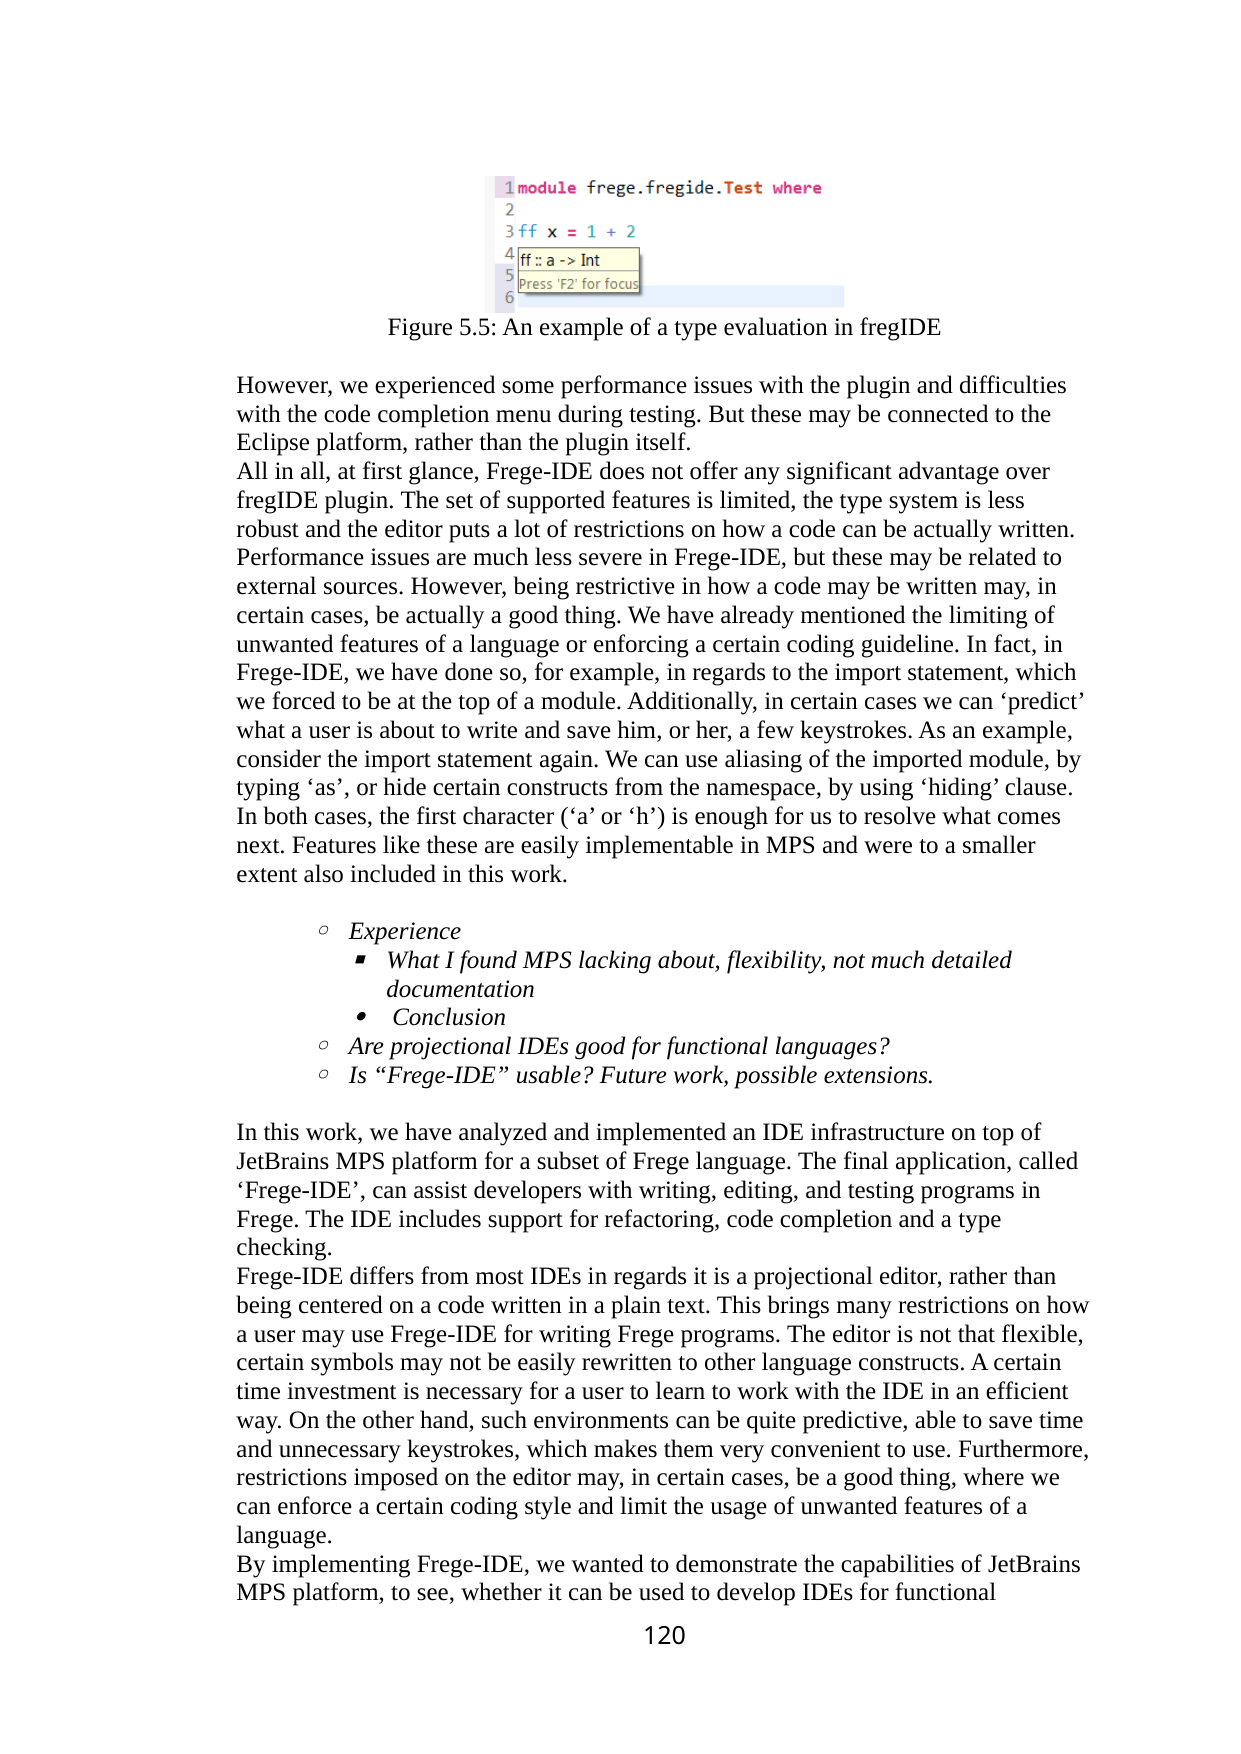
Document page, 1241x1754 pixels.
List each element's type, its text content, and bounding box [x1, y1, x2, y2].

list Is “Frege-IDE” usable? Future work, possible extensions. [311, 1060, 1092, 1089]
text In this work, we have analyzed and implemented an IDE infrastructure on top of JetBrains MPS platform for a subset of Frege language. The final application, called ‘Frege-IDE’, can assist developers with writing, editing, and testing programs in Frege. The IDE includes support for refactoring, code completion and a type checking. [236, 1117, 1092, 1261]
picture [484, 176, 845, 313]
list What I found MPS lacking about, flexibility, not much detailed documentation [349, 945, 1092, 1002]
list Are projectional IDEs good for functional languages? [311, 1031, 1092, 1060]
text All in all, at first glance, Frege-IDE does not offer any significant advantage over fregIDE plugin. The set of supported features is limited, the type system is less robust and the editor puts a lot of restrictions on how a code can be actually written. Performance issues are much less severe in Frege-IDE, but these may be related to external sources. However, being restrictive in how a code may be written may, in certain cases, be actually a good thing. We have already mentioned the limiting of unwanted features of a language or enforcing a certain coding guideline. In fact, in Frege-IDE, we have done so, for example, in regards to the import statement, which we forced to be at the top of a module. Additionally, in certain cases we can ‘predict’ what a user is about to write and save him, or her, a few keystrokes. As an example, consider the import statement again. We can use aliasing of the imported module, by typing ‘as’, or hide certain constructs from the namespace, by using ‘hiding’ clause. In both cases, the first character (‘a’ or ‘h’) is enough for us to resolve what comes next. Features like these are easily implementable in MPS and were to a smaller extent also included in this work. [236, 456, 1092, 887]
list Conclusion [354, 1002, 1092, 1031]
text However, we experienced some performance issues with the plugin and difficulties with the code completion menu during testing. But these may be connected to the Eclipse platform, rather than the plugin itself. [236, 370, 1092, 456]
list Experience [311, 916, 1092, 945]
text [236, 1549, 1092, 1606]
text Frege-IDE differs from most IDEs in regards it is a projectional editor, rather than being centered on a code written in a plain text. This brings many restrictions on how a user may use Frege-IDE for writing Frege programs. The editor is not that flexible, certain symbols may not be easily rewritten to other language constructs. A certain time investment is necessary for a user to learn to work with the IDE in an efficient way. On the other hand, such environments can be quite predictive, able to save time and unnecessary keystrokes, which makes them very convenient to use. Furthermore, restrictions imposed on the editor may, in certain cases, be a good thing, where we can enforce a certain coding style and limit the usage of unwanted features of a language. [236, 1261, 1092, 1549]
text Figure 5.5: An example of a type evaluation in fregIDE [236, 312, 1092, 341]
